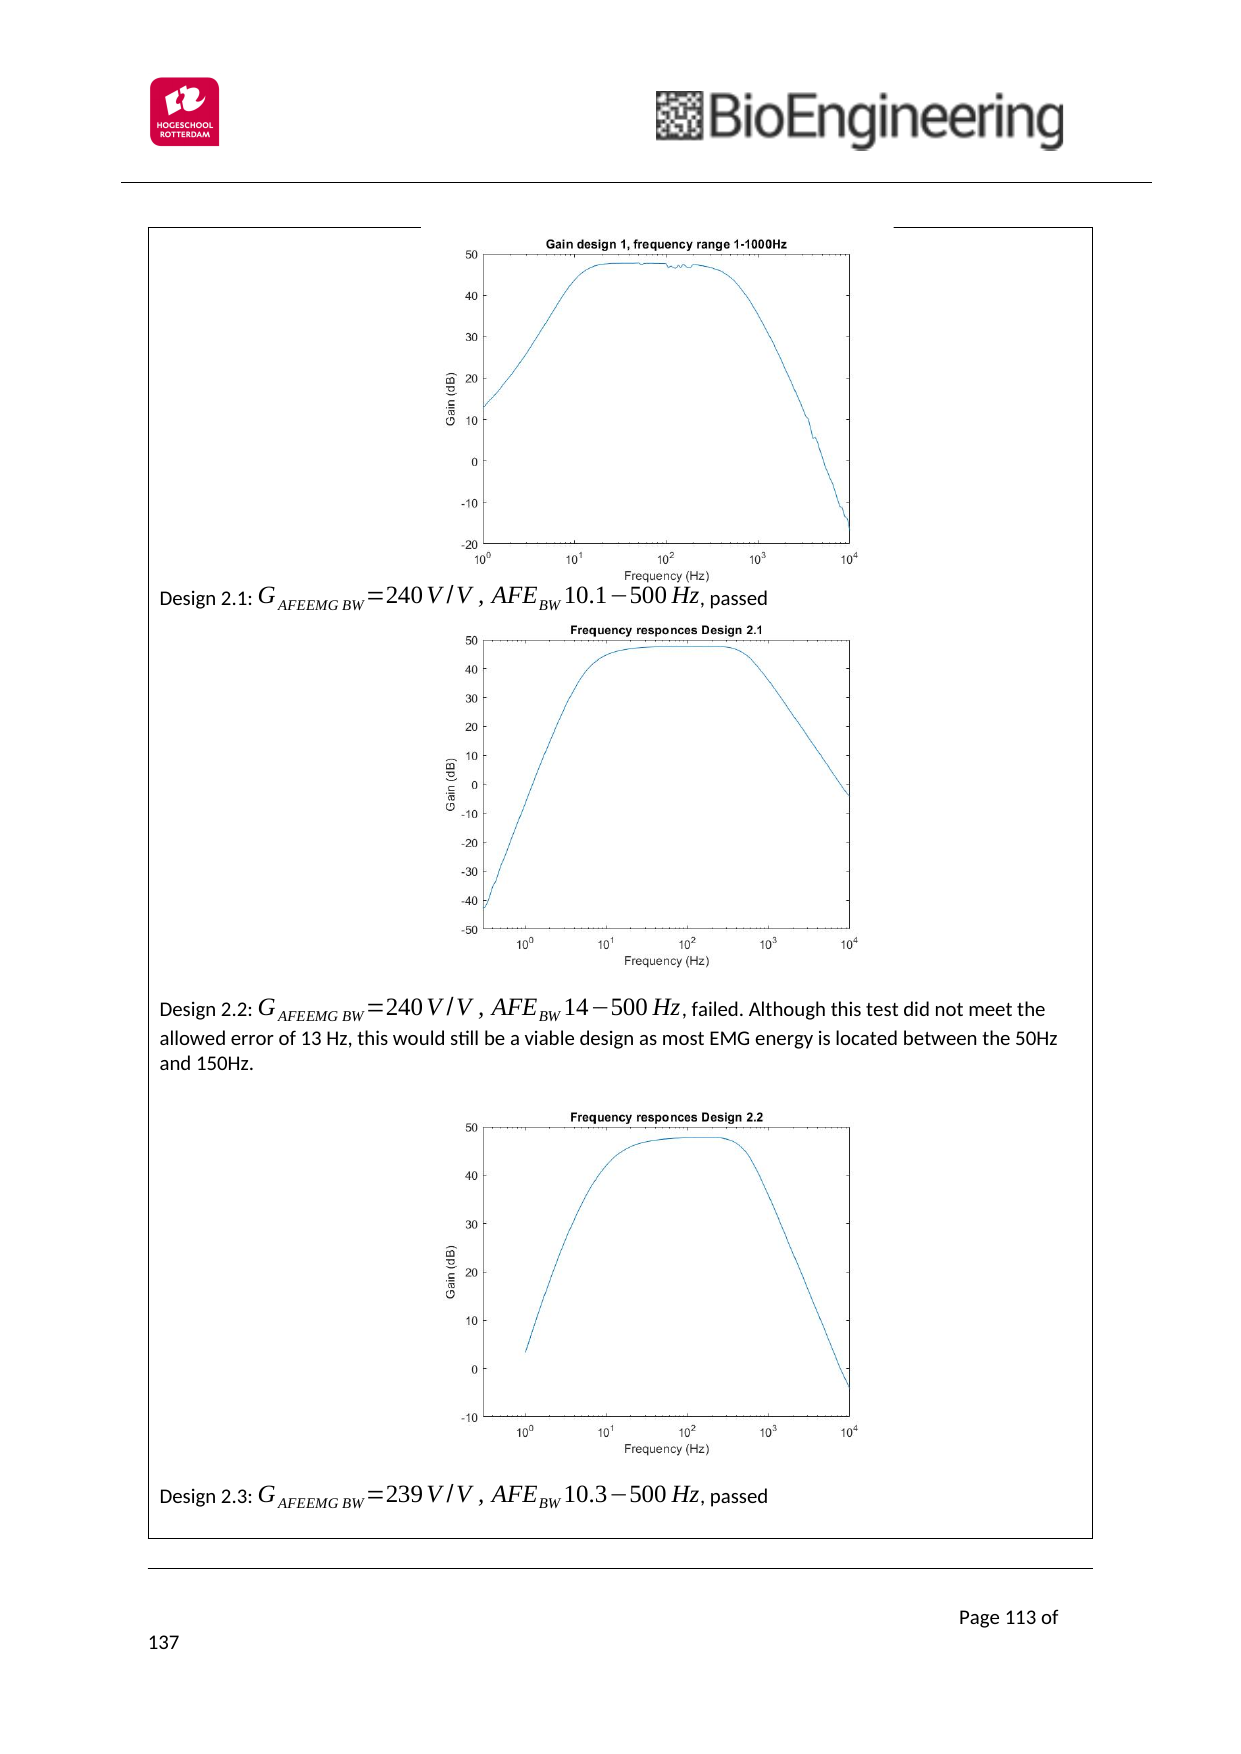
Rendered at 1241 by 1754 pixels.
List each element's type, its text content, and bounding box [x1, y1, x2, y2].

picture [421, 227, 894, 583]
picture [147, 73, 222, 151]
picture [421, 613, 894, 968]
picture [656, 91, 1064, 151]
picture [421, 1101, 894, 1456]
